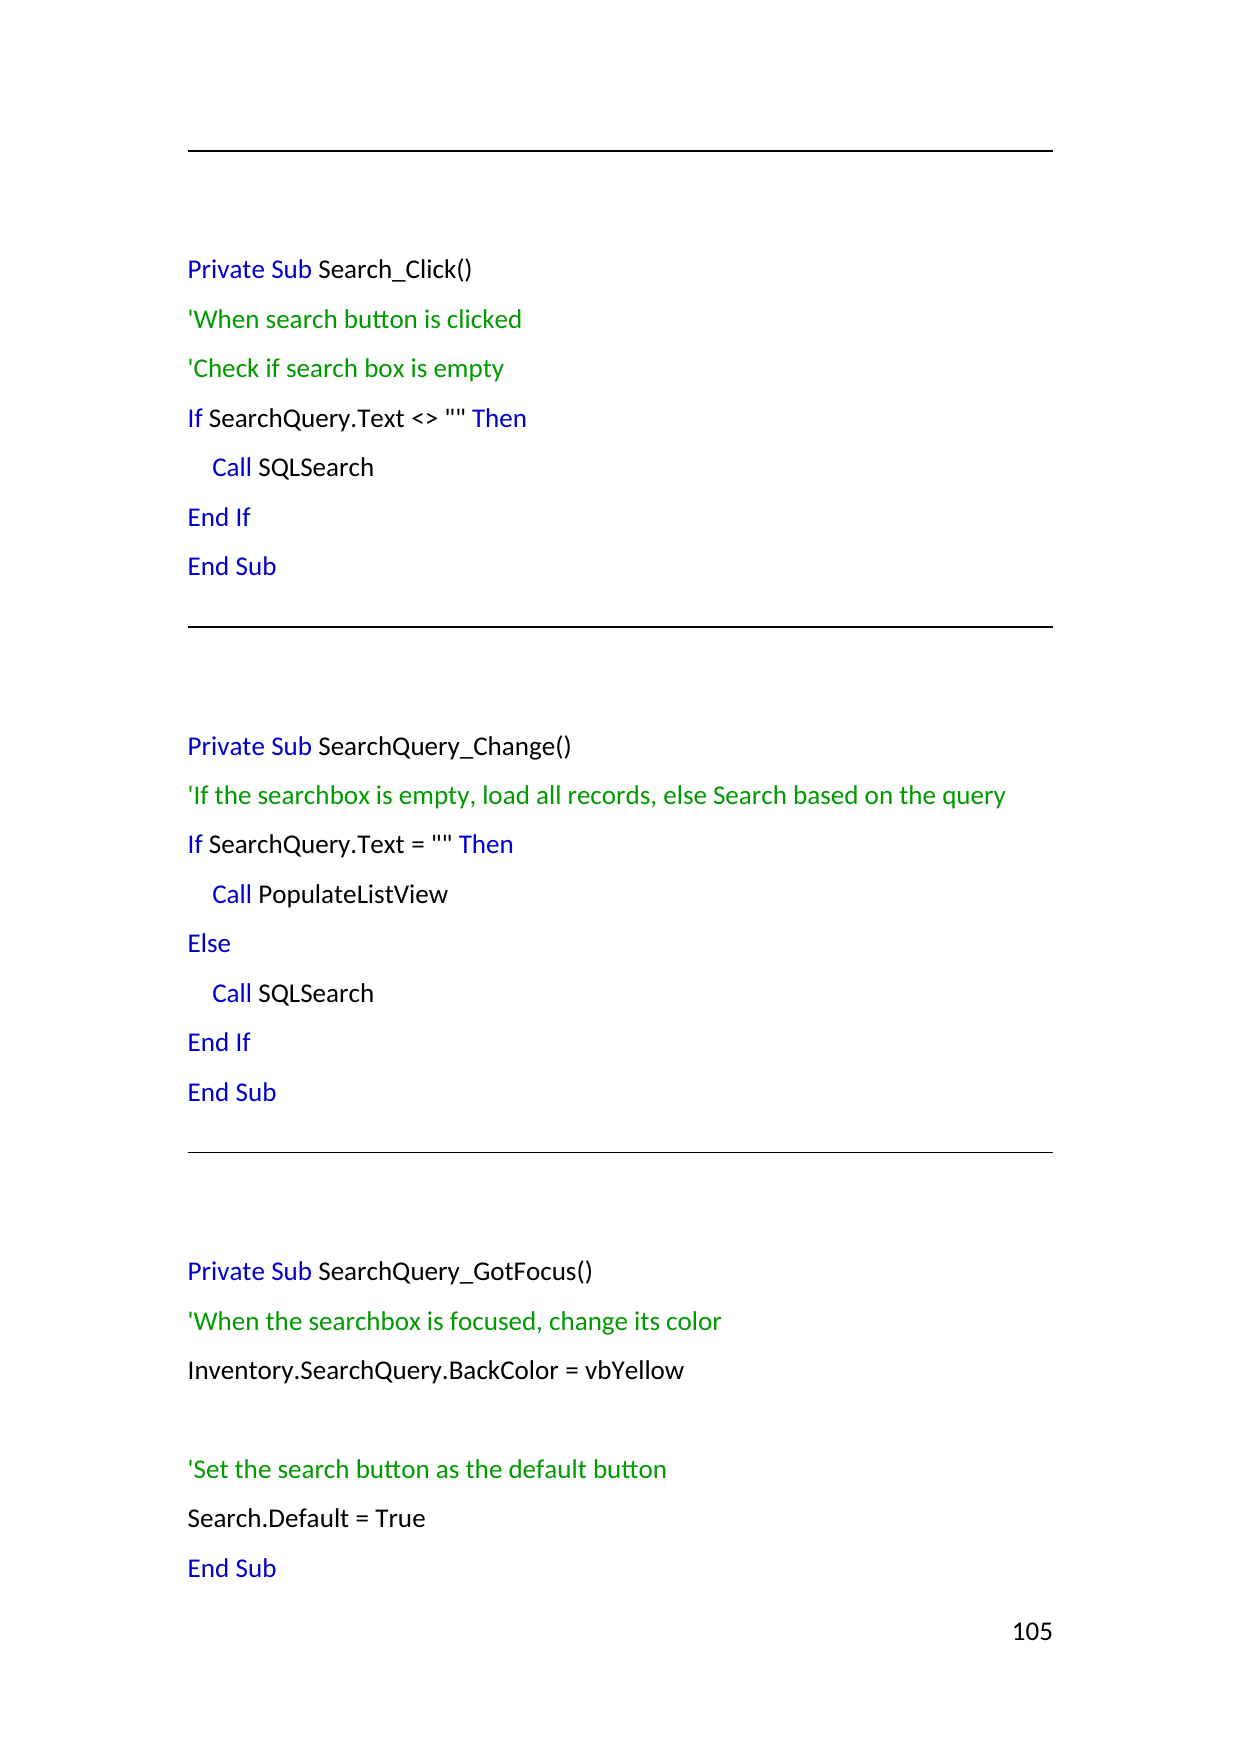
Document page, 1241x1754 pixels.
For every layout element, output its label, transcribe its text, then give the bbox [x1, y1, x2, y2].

text Private Sub SearchQuery_GotFocus() 'When the searchbox is focused, change its color Inventory.SearchQuery.BackColor = vbYellow 'Set the search button as the default button Search.Default = True End Sub [187, 1153, 1053, 1586]
text Private Sub Search_Click() 'When search button is clicked 'Check if search box is empty If SearchQuery.Text <> "" Then Call SQLSearch End If End Sub [187, 151, 1053, 584]
text Private Sub SearchQuery_Change() 'If the searchbox is empty, load all records, else Search based on the query If SearchQuery.Text = "" Then Call PopulateListView Else Call SQLSearch End If End Sub [187, 627, 1053, 1110]
